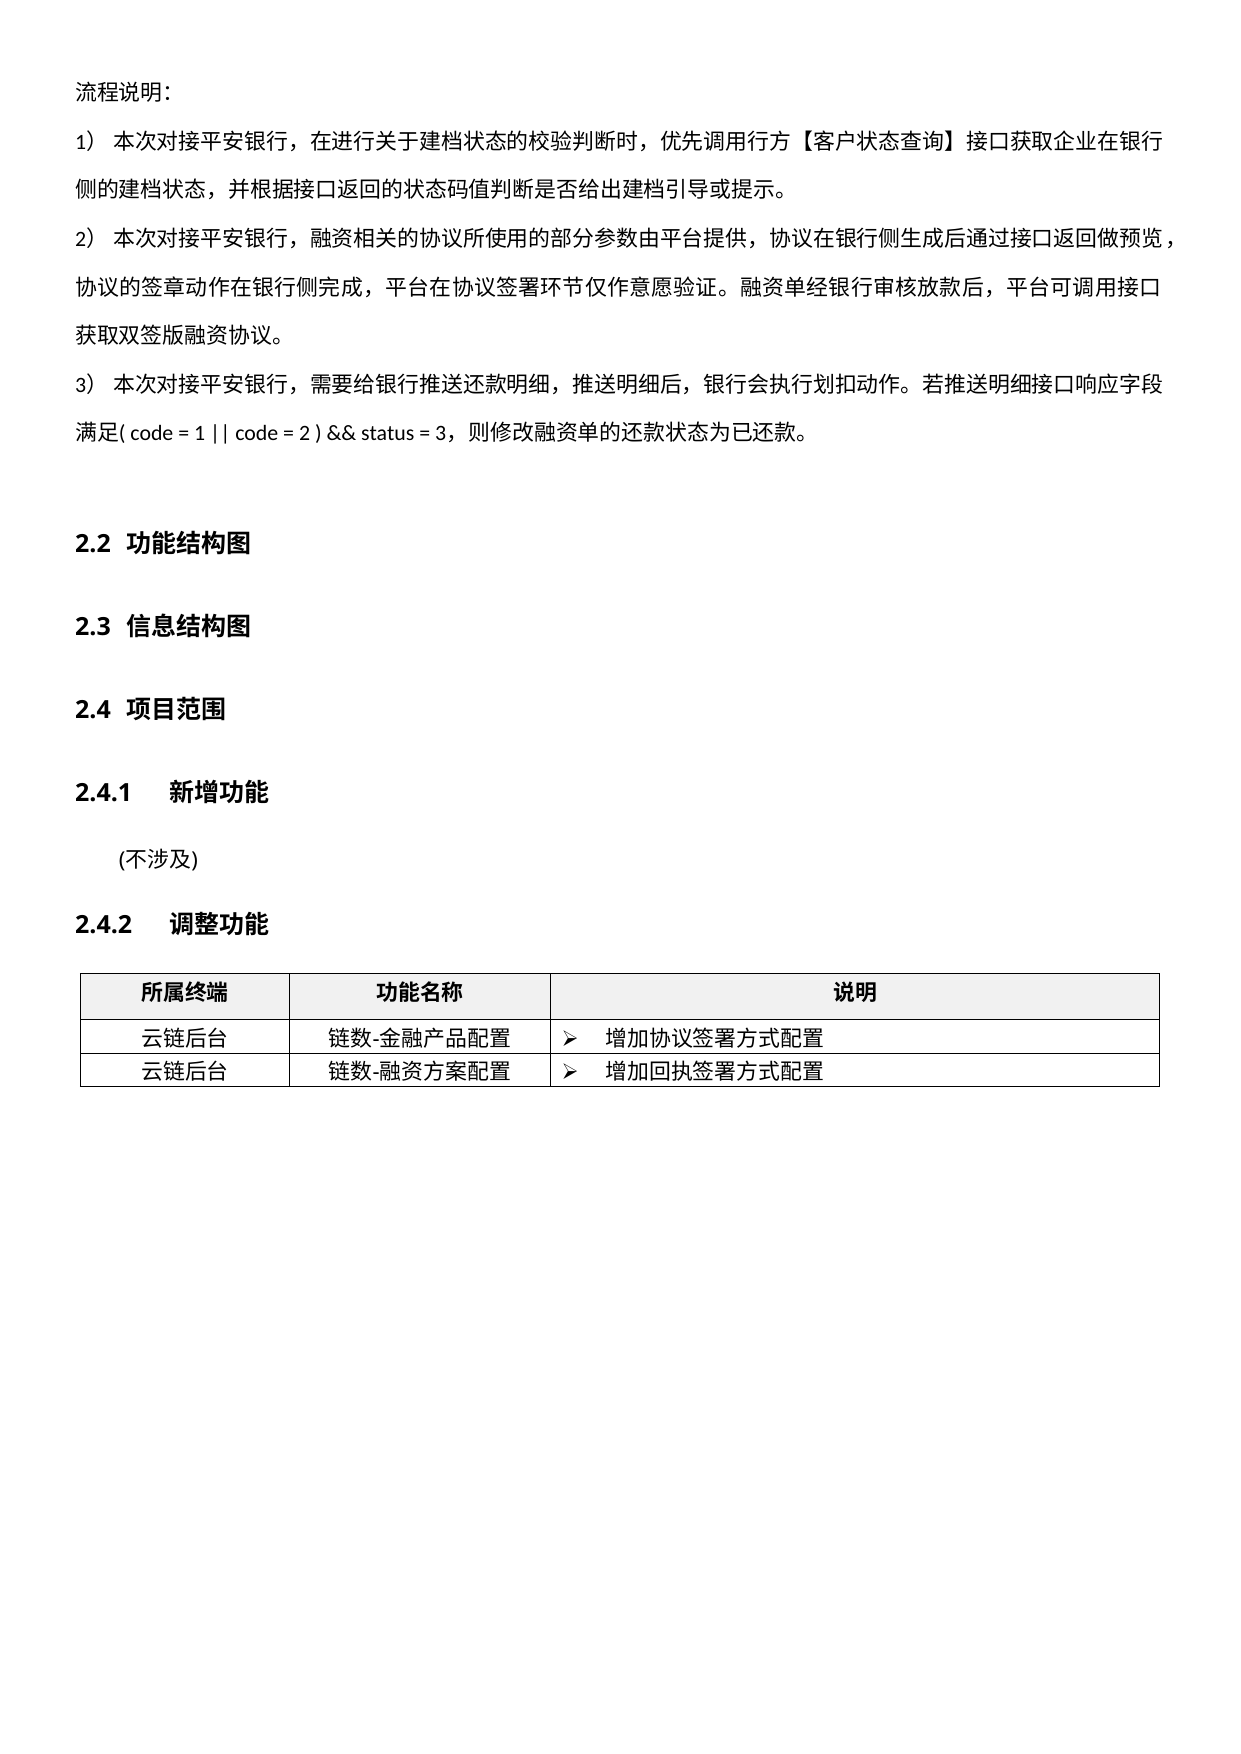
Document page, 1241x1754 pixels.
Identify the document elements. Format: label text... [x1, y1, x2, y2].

table_header 说明 [551, 974, 1159, 1019]
subtitle 项目范围 [75, 675, 1165, 740]
list 本次对接平安银行，融资相关的协议所使用的部分参数由平台提供，协议在银行侧生成后通过接口返回做预览，协议的签章动作在银行侧完成，平台在协议签署环节仅作意愿验证。融资单经银行审核放款后，平台可调用接口获取双签版融资协议。 [75, 220, 1165, 350]
text (不涉及) [75, 842, 1165, 874]
subtitle 功能结构图 [75, 509, 1165, 574]
table_header 功能名称 [290, 974, 550, 1019]
table_cell 云链后台 [81, 1054, 289, 1086]
table_cell 链数-融资方案配置 [290, 1054, 550, 1086]
table_cell 增加回执签署方式配置 [551, 1054, 1159, 1086]
list 本次对接平安银行，在进行关于建档状态的校验判断时，优先调用行方【客户状态查询】接口获取企业在银行侧的建档状态，并根据接口返回的状态码值判断是否给出建档引导或提示。 [75, 123, 1165, 204]
list 本次对接平安银行，需要给银行推送还款明细，推送明细后，银行会执行划扣动作。若推送明细接口响应字段满足( code = 1 || code = 2 ) && status = 3，则修改融资单的还款状态为已还款。 [75, 366, 1165, 447]
table_cell 增加协议签署方式配置 [551, 1020, 1159, 1053]
table_cell 云链后台 [81, 1020, 289, 1053]
text 流程说明： [75, 75, 1165, 107]
subtitle 调整功能 [75, 890, 1165, 955]
subtitle 新增功能 [75, 758, 1165, 823]
table_cell 链数-金融产品配置 [290, 1020, 550, 1053]
table_header 所属终端 [81, 974, 289, 1019]
subtitle 信息结构图 [75, 592, 1165, 657]
